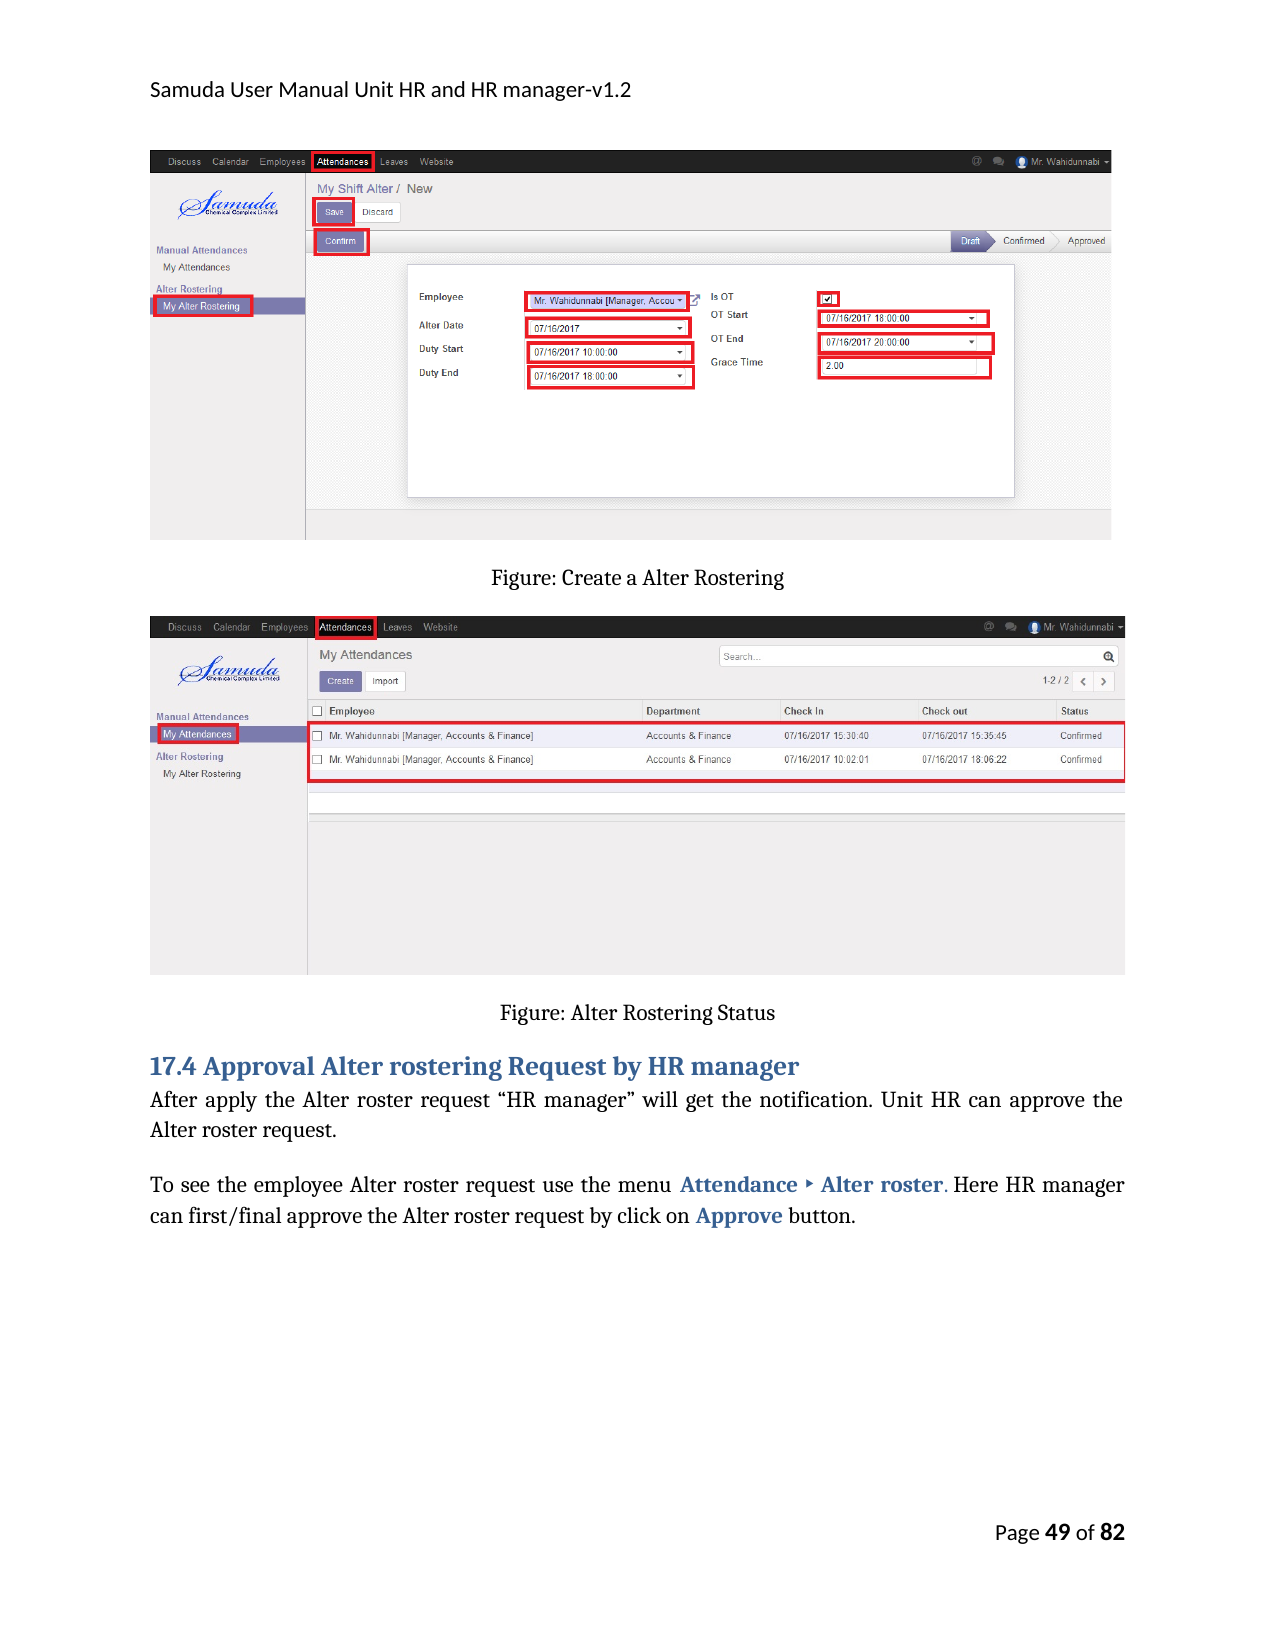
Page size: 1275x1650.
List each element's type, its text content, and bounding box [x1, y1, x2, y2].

text Figure: Alter Rostering Status [150, 1000, 1125, 1026]
picture [150, 150, 1112, 540]
text Figure: Create a Alter Rostering [150, 565, 1125, 591]
text After apply the Alter roster request “HR manager” will get the notification. Unit HR can approve the Alter roster request. [150, 1087, 1125, 1143]
subtitle 17.4 Approval Alter rostering Request by HR manager [150, 1051, 1125, 1082]
picture [150, 616, 1125, 975]
text To see the employee Alter roster request use the menu Attendance ‣ Alter roster. Here HR manager can first/final approve the Alter roster request by click on Approve button. [150, 1168, 1125, 1229]
